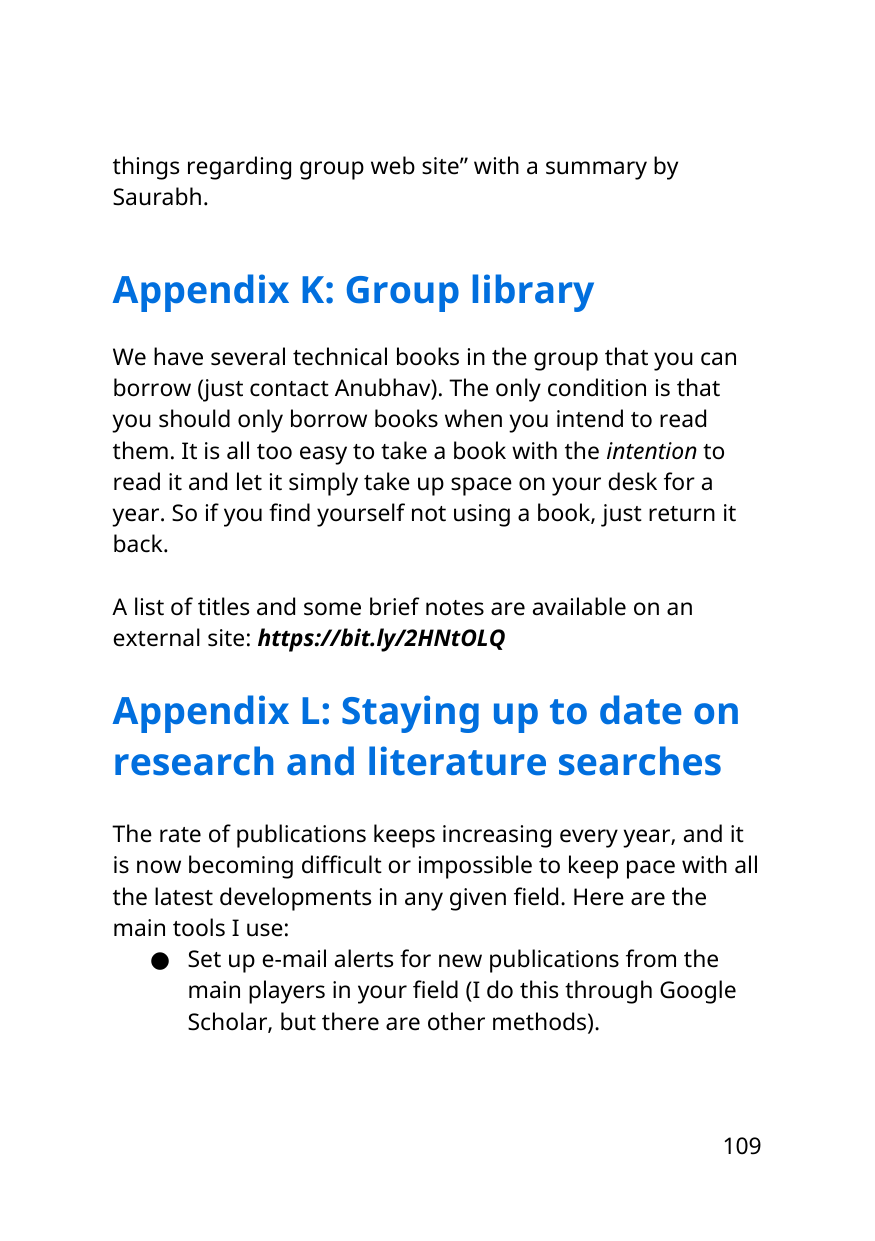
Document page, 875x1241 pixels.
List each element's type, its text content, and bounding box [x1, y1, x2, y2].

subtitle Appendix K: Group library [112, 263, 762, 314]
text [112, 150, 762, 212]
text We have several technical books in the group that you can borrow (just contact Anubhav). The only condition is that you should only borrow books when you intend to read them. It is all too easy to take a book with the intention to read it and let it simply take up space on your desk for a year. So if you find yourself not using a book, just return it back. [112, 341, 762, 560]
text A list of titles and some brief notes are available on an external site: https://bit.ly/2HNtOLQ [112, 591, 762, 653]
text The rate of publications keeps increasing every year, and it is now becoming difficult or impossible to keep pace with all the latest developments in any given field. Here are the main tools I use: [112, 818, 762, 943]
list Set up e-mail alerts for new publications from the main players in your field (I do this through Google Scholar, but there are other methods). [150, 943, 762, 1037]
subtitle Appendix L: Staying up to date on research and literature searches [112, 685, 762, 787]
